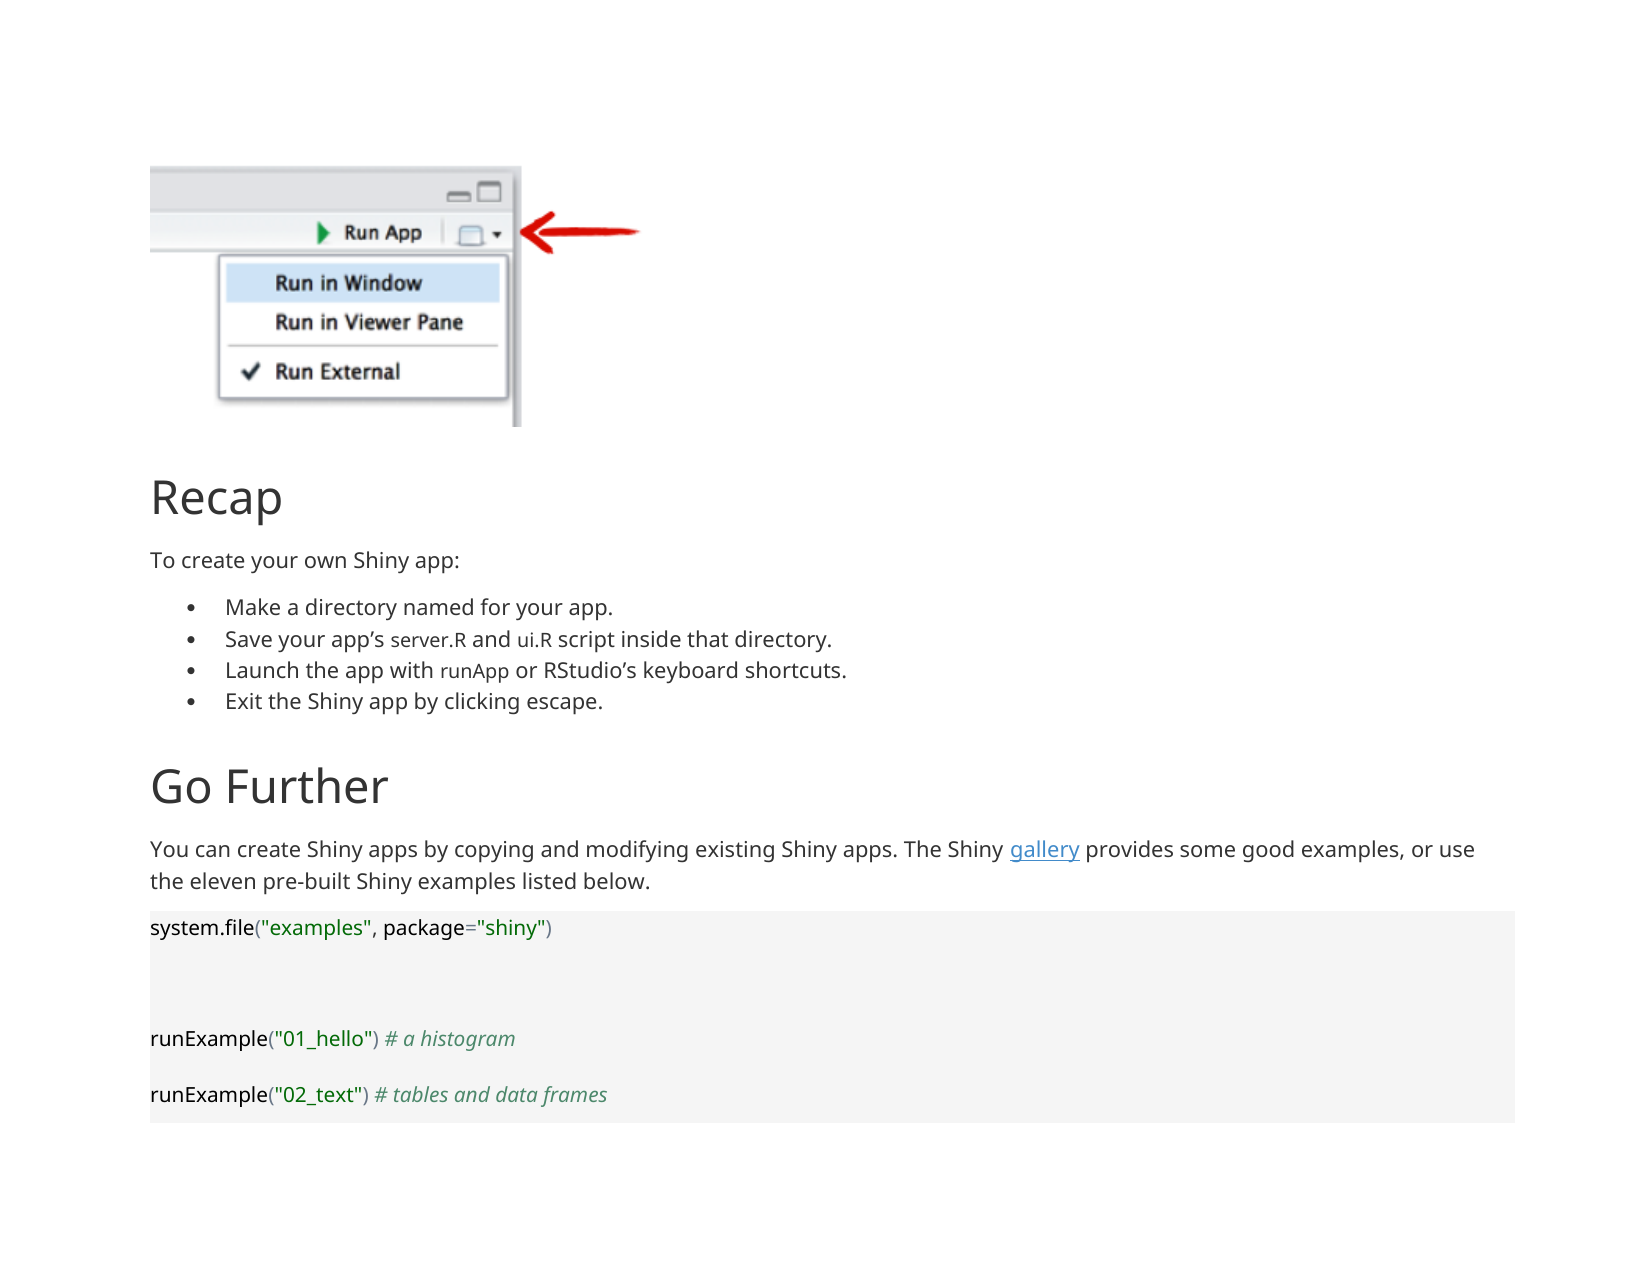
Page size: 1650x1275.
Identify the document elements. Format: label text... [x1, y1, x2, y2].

text You can create Shiny apps by copying and modifying existing Shiny apps. The Shiny gallery provides some good examples, or use the eleven pre-built Shiny examples listed below. [150, 833, 1500, 895]
picture [150, 150, 664, 427]
text system.file("examples", package="shiny") [150, 911, 1515, 942]
text runExample("02_text") # tables and data frames [150, 1078, 1515, 1123]
list Exit the Shiny app by clicking escape. [187, 685, 1500, 716]
list Save your app’s server.R and ui.R script inside that directory. [187, 622, 1500, 653]
subtitle Go Further [150, 753, 1500, 817]
text runExample("01_hello") # a histogram [150, 1022, 1515, 1053]
list Make a directory named for your app. [187, 591, 1500, 622]
list Launch the app with runApp or RStudio’s keyboard shortcuts. [187, 653, 1500, 685]
text To create your own Shiny app: [150, 544, 1500, 575]
subtitle Recap [150, 464, 1500, 528]
